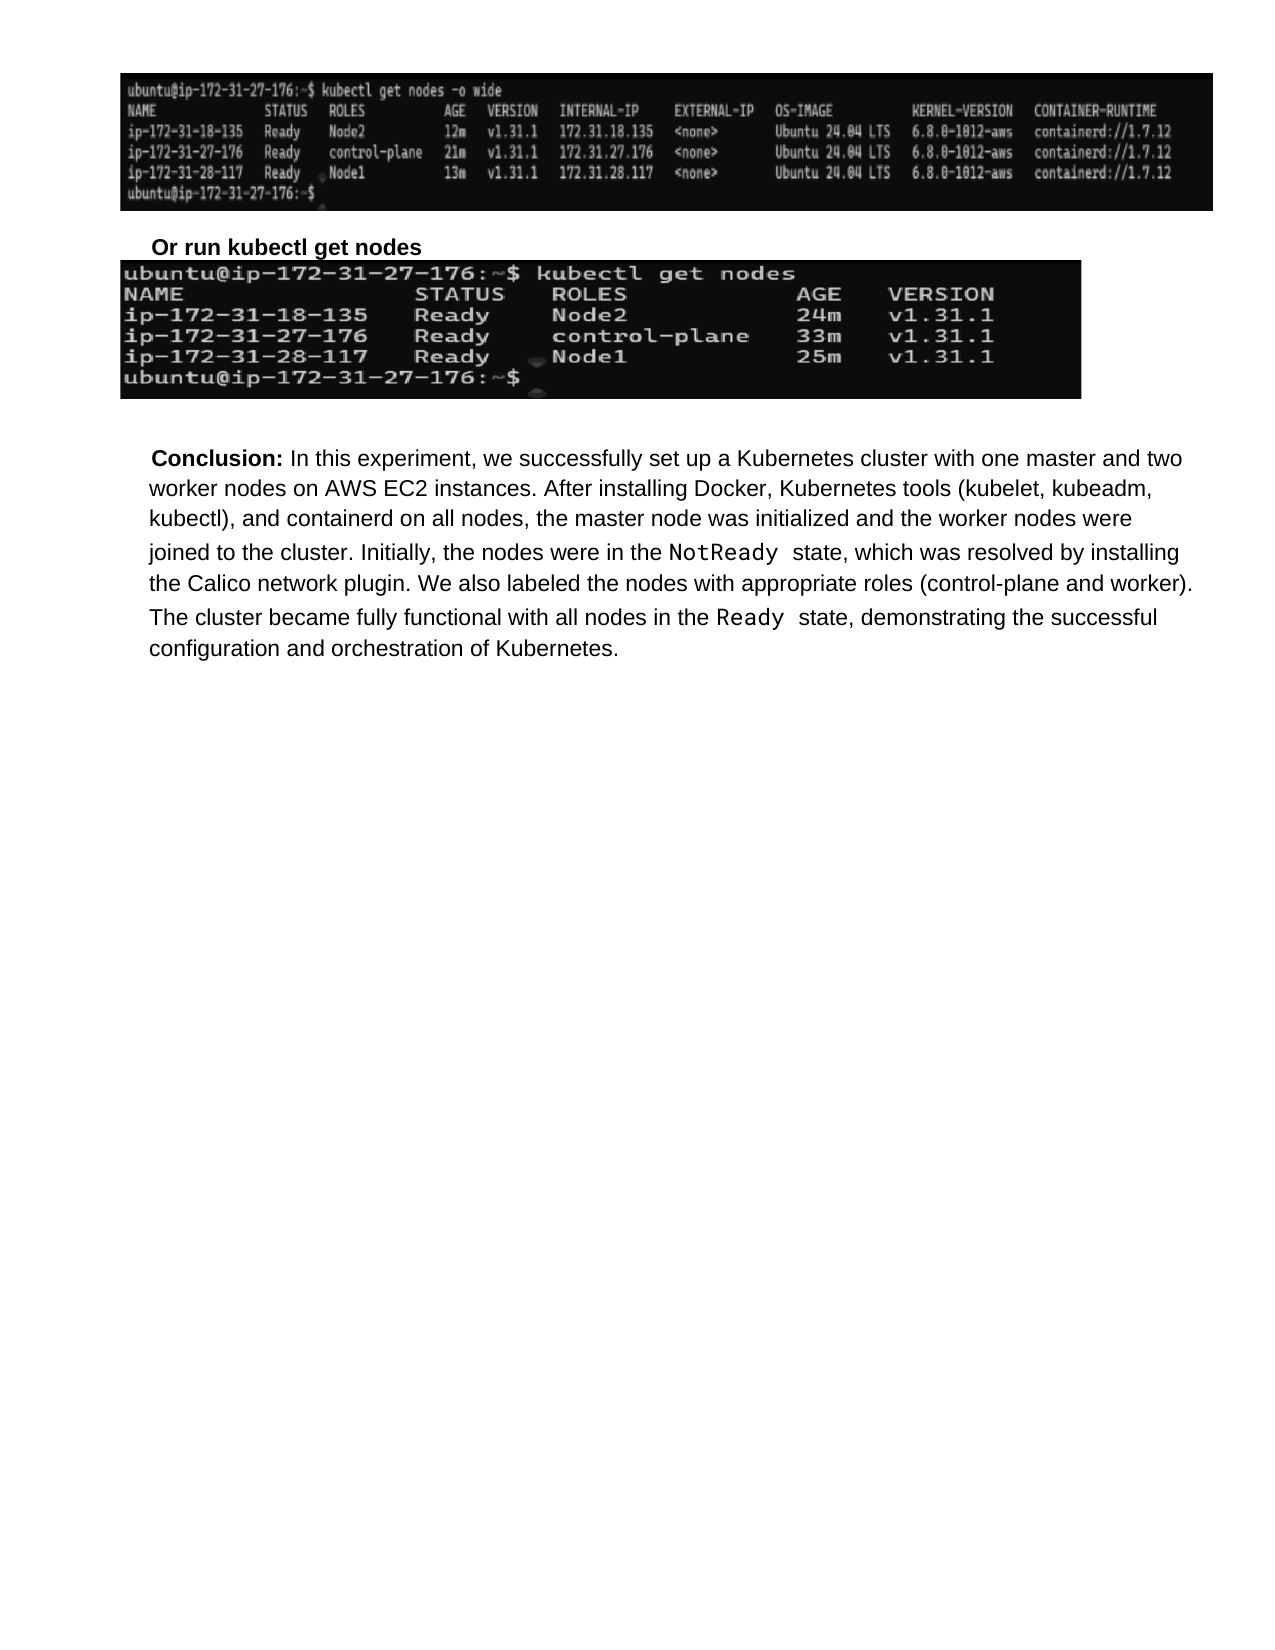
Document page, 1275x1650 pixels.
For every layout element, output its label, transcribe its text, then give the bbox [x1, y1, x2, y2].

picture [120, 73, 1213, 211]
text Or run kubectl get nodes [151, 234, 1204, 260]
picture [120, 260, 1082, 399]
text Conclusion: In this experiment, we successfully set up a Kubernetes cluster with one master and two worker nodes on AWS EC2 instances. After installing Docker, Kubernetes tools (kubelet, kubeadm, kubectl), and containerd on all nodes, the master node was initialized and the worker nodes were joined to the cluster. Initially, the nodes were in the NotReady state, which was resolved by installing the Calico network plugin. We also labeled the nodes with appropriate roles (control-plane and worker). The cluster became fully functional with all nodes in the Ready state, demonstrating the successful configuration and orchestration of Kubernetes. [149, 353, 1196, 661]
